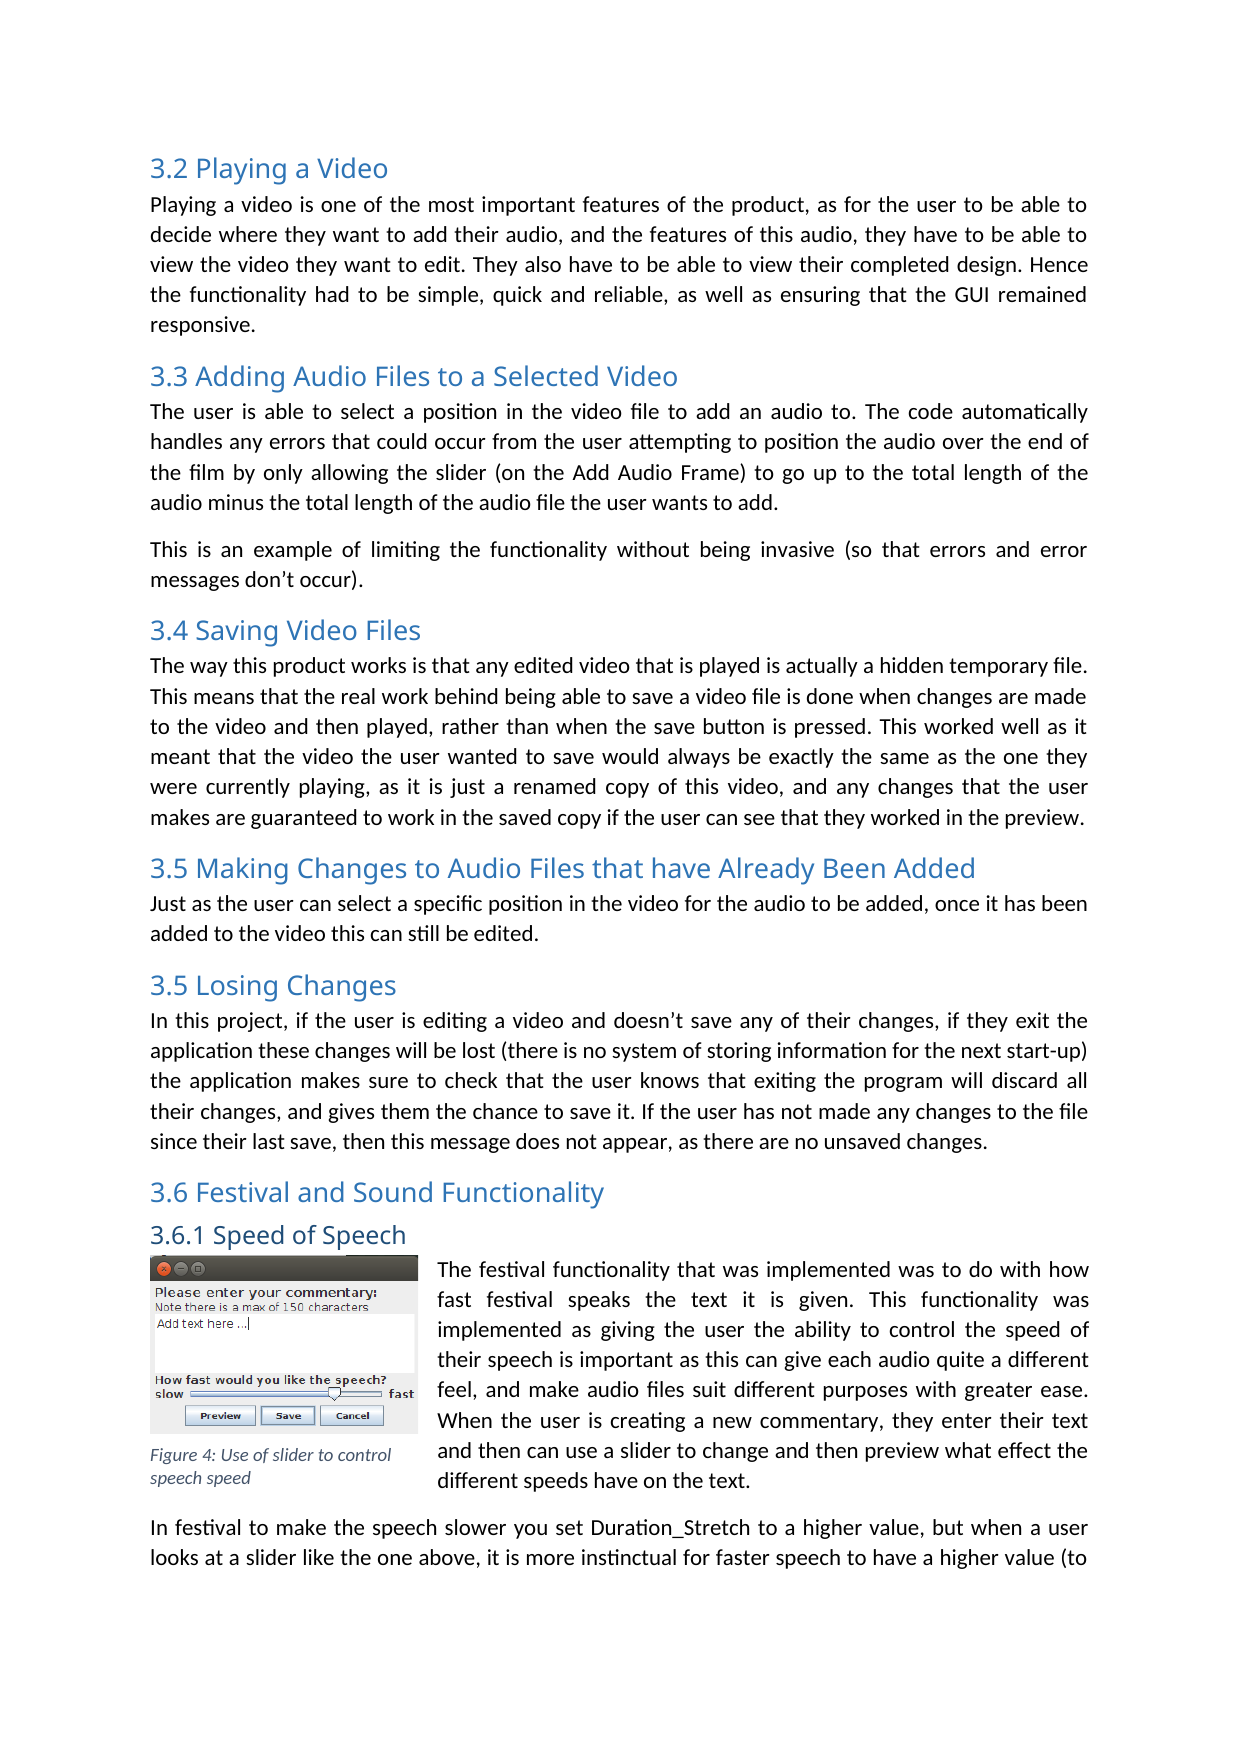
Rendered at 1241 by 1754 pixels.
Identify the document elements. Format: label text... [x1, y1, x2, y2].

text The way this product works is that any edited video that is played is actually a hidden temporary file. This means that the real work behind being able to save a video file is done when changes are made to the video and then played, rather than when the save button is pressed. This worked well as it meant that the video the user wanted to save would always be exactly the same as the one they were currently playing, as it is just a renamed copy of this video, and any changes that the user makes are guaranteed to work in the saved copy if the user can see that they worked in the preview. [150, 652, 1090, 831]
subtitle 3.3 Adding Audio Files to a Selected Video [150, 357, 1090, 394]
subtitle 3.4 Saving Video Files [150, 612, 1090, 649]
text This is an example of limiting the functionality without being invasive (so that errors and error messages don’t occur). [150, 535, 1090, 593]
text The festival functionality that was implemented was to do with how fast festival speaks the text it is given. This functionality was implemented as giving the user the ability to control the speed of their speech is important as this can give each audio quite a different feel, and make audio files suit different purposes with greater ease. When the user is creating a new commentary, they enter their text and then can use a slider to change and then preview what effect the different speeds have on the text. [150, 1255, 1090, 1494]
subtitle 3.6.1 Speed of Speech [150, 1218, 1090, 1252]
subtitle 3.2 Playing a Video [150, 150, 1090, 187]
picture [150, 1255, 419, 1434]
text Just as the user can select a specific position in the video for the audio to be added, once it has been added to the video this can still be edited. [150, 889, 1090, 948]
subtitle 3.6 Festival and Sound Functionality [150, 1174, 1090, 1211]
subtitle 3.5 Making Changes to Audio Files that have Already Been Added [150, 849, 1090, 886]
subtitle 3.5 Losing Changes [150, 966, 1090, 1003]
text The user is able to select a position in the video file to add an audio to. The code automatically handles any errors that could occur from the user attempting to position the audio over the end of the film by only allowing the slider (on the Add Audio Frame) to go up to the total length of the audio minus the total length of the audio file the user wants to add. [150, 397, 1090, 516]
text Playing a video is one of the most important features of the product, as for the user to be able to decide where they want to add their audio, and the features of this audio, they have to be able to view the video they want to edit. They also have to be able to view their completed design. Hence the functionality had to be simple, quick and reliable, as well as ensuring that the GUI remained responsive. [150, 190, 1090, 339]
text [150, 1513, 1090, 1571]
text In this project, if the user is editing a video and doesn’t save any of their changes, if they exit the application these changes will be lost (there is no system of storing information for the next start-up) the application makes sure to check that the user knows that exiting the program will discard all their changes, and gives them the chance to save it. If the user has not made any changes to the file since their last save, then this message does not appear, as there are no unsaved changes. [150, 1006, 1090, 1155]
